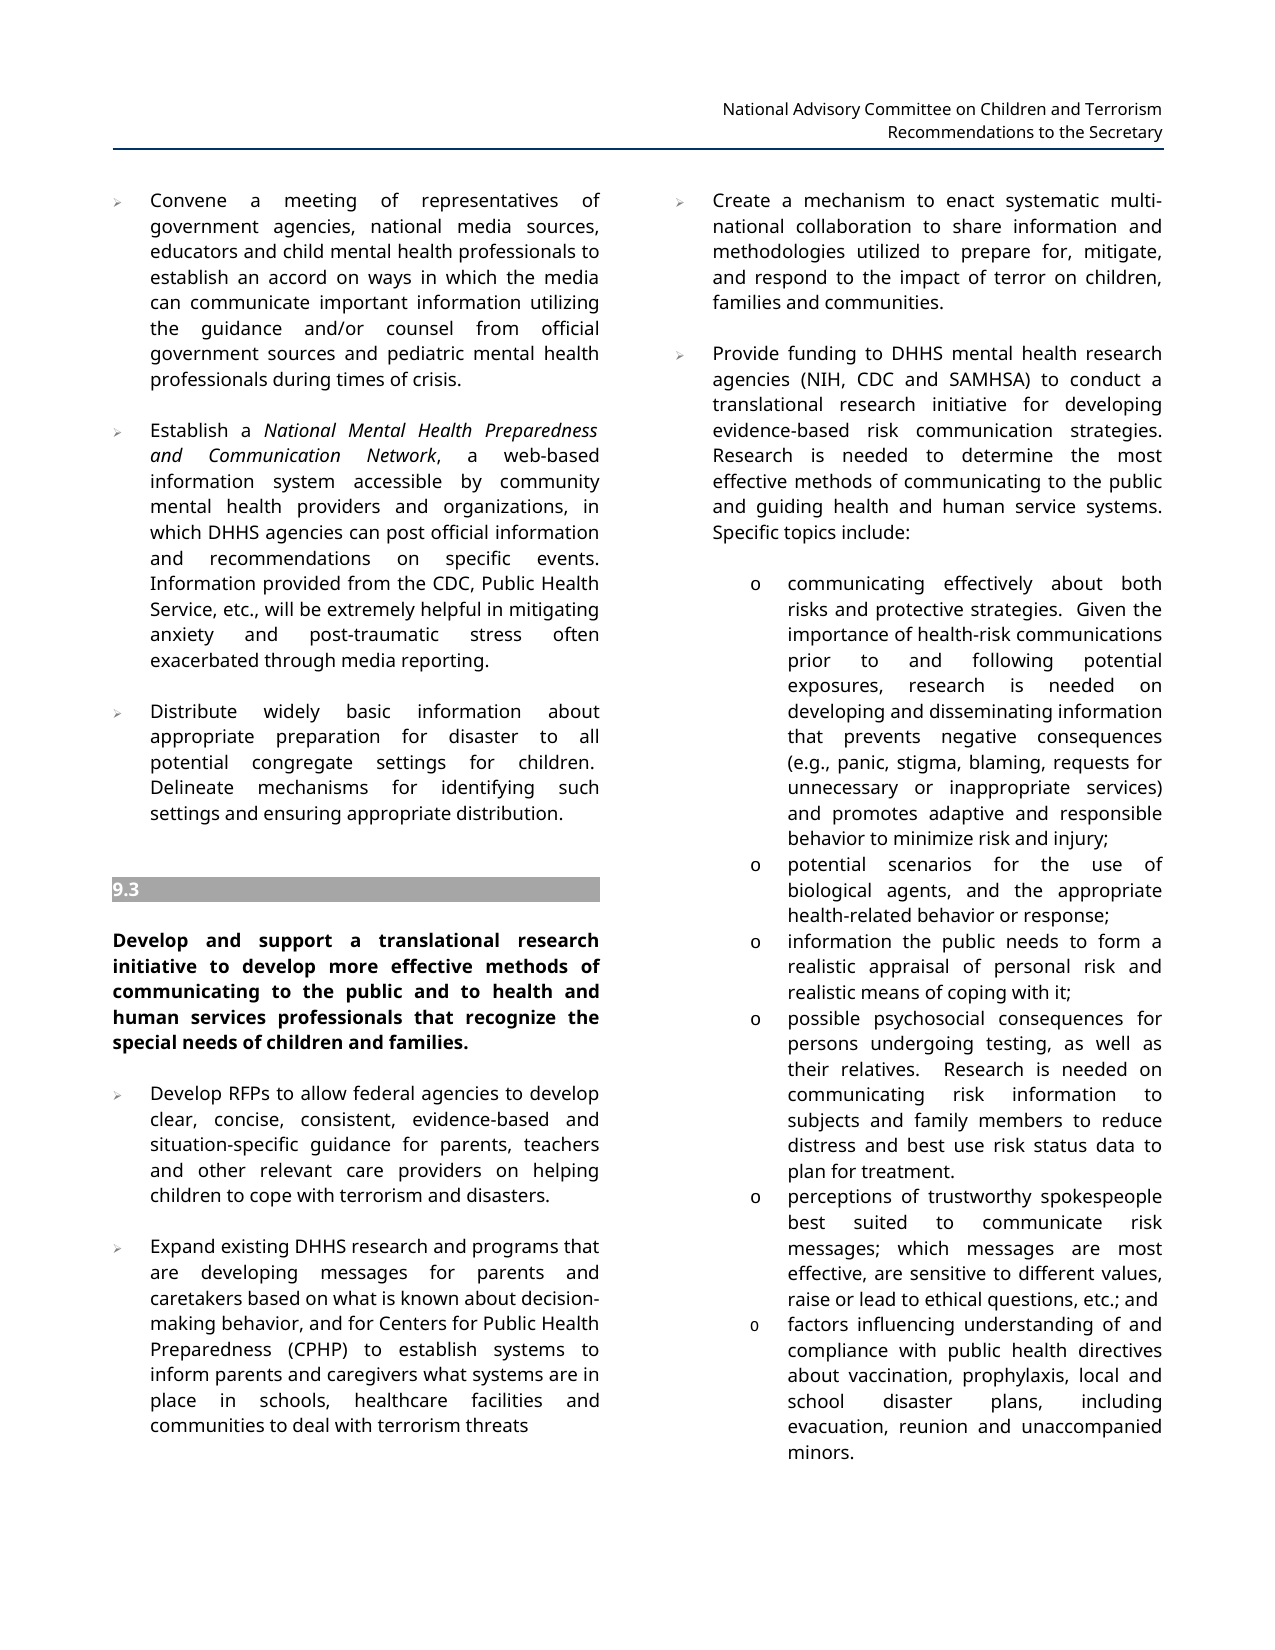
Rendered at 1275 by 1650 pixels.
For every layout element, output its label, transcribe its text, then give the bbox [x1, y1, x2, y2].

list Expand existing DHHS research and programs that are developing messages for parents and caretakers based on what is known about decision-making behavior, and for Centers for Public Health Preparedness (CPHP) to establish systems to inform parents and caregivers what systems are in place in schools, healthcare facilities and communities to deal with terrorism threats [112, 1234, 600, 1438]
list communicating effectively about both risks and protective strategies. Given the importance of health-risk communications prior to and following potential exposures, research is needed on developing and disseminating information that prevents negative consequences (e.g., panic, stigma, blaming, requests for unnecessary or inappropriate services) and promotes adaptive and responsible behavior to minimize risk and injury; [750, 570, 1162, 851]
text 9.3 [112, 877, 600, 902]
list Convene a meeting of representatives of government agencies, national media sources, educators and child mental health professionals to establish an accord on ways in which the media can communicate important information utilizing the guidance and/or counsel from official government sources and pediatric mental health professionals during times of crisis. [112, 187, 600, 392]
text Develop and support a translational research initiative to develop more effective methods of communicating to the public and to health and human services professionals that recognize the special needs of children and families. [112, 928, 600, 1055]
list Provide funding to DHHS mental health research agencies (NIH, CDC and SAMHSA) to conduct a translational research initiative for developing evidence-based risk communication strategies. Research is needed to determine the most effective methods of communicating to the public and guiding health and human service systems. Specific topics include: [675, 341, 1162, 545]
list potential scenarios for the use of biological agents, and the appropriate health-related behavior or response; [750, 851, 1162, 928]
list factors influencing understanding of and compliance with public health directives about vaccination, prophylaxis, local and school disaster plans, including evacuation, reunion and unaccompanied minors. [750, 1311, 1162, 1465]
list Create a mechanism to enact systematic multi-national collaboration to share information and methodologies utilized to prepare for, mitigate, and respond to the impact of terror on children, families and communities. [675, 187, 1162, 315]
list Distribute widely basic information about appropriate preparation for disaster to all potential congregate settings for children. Delineate mechanisms for identifying such settings and ensuring appropriate distribution. [112, 698, 600, 826]
list information the public needs to form a realistic appraisal of personal risk and realistic means of coping with it; [750, 928, 1162, 1005]
list Develop RFPs to allow federal agencies to develop clear, concise, consistent, evidence-based and situation-specific guidance for parents, teachers and other relevant care providers on helping children to cope with terrorism and disasters. [112, 1081, 600, 1208]
list Establish a National Mental Health Preparedness and Communication Network, a web-based information system accessible by community mental health providers and organizations, in which DHHS agencies can post official information and recommendations on specific events. Information provided from the CDC, Public Health Service, etc., will be extremely helpful in mitigating anxiety and post-traumatic stress often exacerbated through media reporting. [112, 417, 600, 672]
list perceptions of trustworthy spokespeople best suited to communicate risk messages; which messages are most effective, are sensitive to different values, raise or lead to ethical questions, etc.; and [750, 1184, 1162, 1311]
list possible psychosocial consequences for persons undergoing testing, as well as their relatives. Research is needed on communicating risk information to subjects and family members to reduce distress and best use risk status data to plan for treatment. [750, 1005, 1162, 1184]
